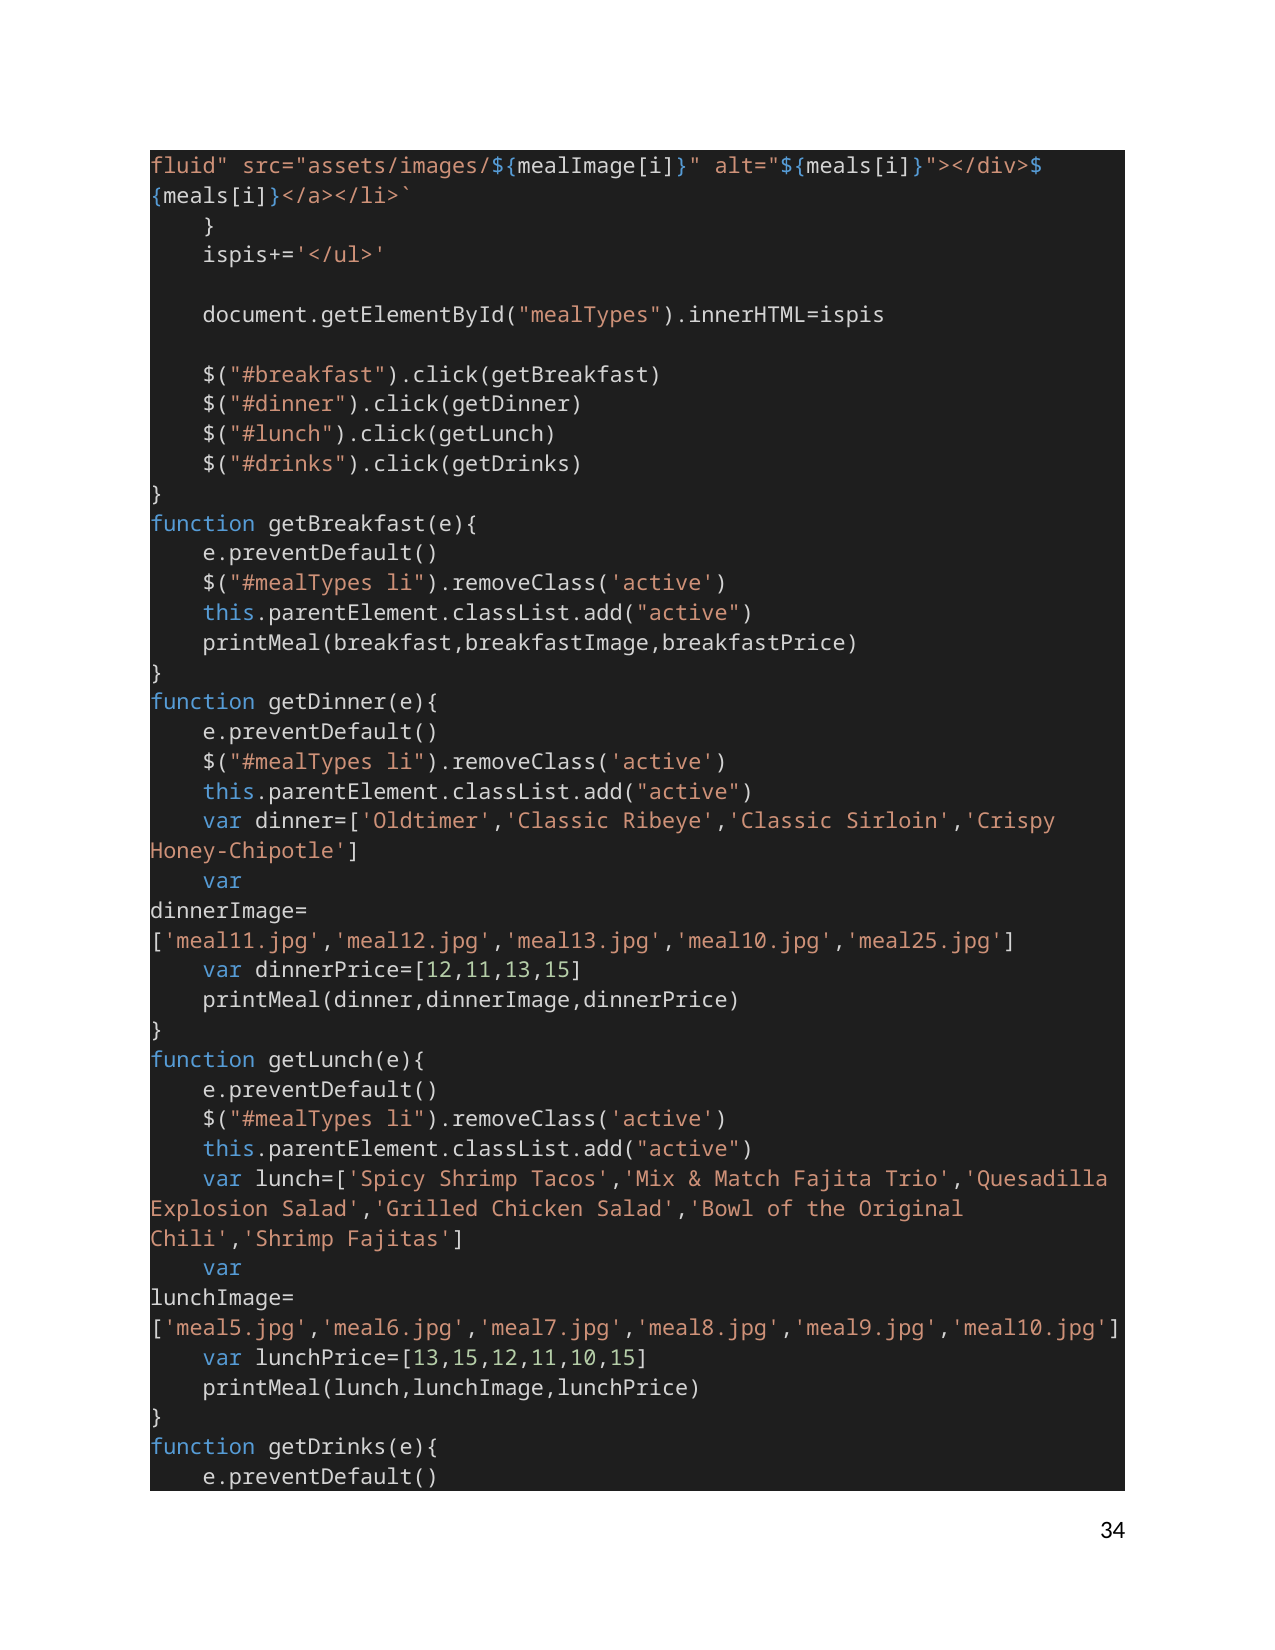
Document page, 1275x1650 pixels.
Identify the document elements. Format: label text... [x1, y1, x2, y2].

text var lunchPrice=[13,15,12,11,10,15] [150, 1342, 1125, 1371]
text var lunch=['Spicy Shrimp Tacos','Mix & Match Fajita Trio','Quesadilla Explosion Salad','Grilled Chicken Salad','Bowl of the Original Chili','Shrimp Fajitas'] [150, 1163, 1125, 1252]
text } [150, 1401, 1125, 1431]
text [150, 150, 1125, 209]
text e.preventDefault() [150, 716, 1125, 746]
text var lunchImage=['meal5.jpg','meal6.jpg','meal7.jpg','meal8.jpg','meal9.jpg','meal10.jpg'] [150, 1252, 1125, 1342]
text this.parentElement.classList.add("active") [150, 597, 1125, 627]
text printMeal(lunch,lunchImage,lunchPrice) [150, 1371, 1125, 1401]
text function getDrinks(e){ [150, 1431, 1125, 1461]
text $("#dinner").click(getDinner) [150, 388, 1125, 418]
text $("#mealTypes li").removeClass('active') [150, 567, 1125, 597]
text } [150, 478, 1125, 507]
text e.preventDefault() [150, 537, 1125, 567]
text $("#lunch").click(getLunch) [150, 418, 1125, 448]
text function getDinner(e){ [150, 686, 1125, 716]
text e.preventDefault() [150, 1073, 1125, 1103]
text printMeal(dinner,dinnerImage,dinnerPrice) [150, 984, 1125, 1014]
text this.parentElement.classList.add("active") [150, 1133, 1125, 1163]
text function getLunch(e){ [150, 1044, 1125, 1073]
text } [150, 1014, 1125, 1044]
text e.preventDefault() [150, 1461, 1125, 1491]
text document.getElementById("mealTypes").innerHTML=ispis [150, 299, 1125, 329]
text var dinner=['Oldtimer','Classic Ribeye','Classic Sirloin','Crispy Honey-Chipotle'] [150, 805, 1125, 865]
text $("#mealTypes li").removeClass('active') [150, 1103, 1125, 1133]
text function getBreakfast(e){ [150, 507, 1125, 537]
text var dinnerPrice=[12,11,13,15] [150, 954, 1125, 984]
text $("#drinks").click(getDrinks) [150, 448, 1125, 478]
text printMeal(breakfast,breakfastImage,breakfastPrice) [150, 627, 1125, 656]
text $("#breakfast").click(getBreakfast) [150, 358, 1125, 388]
text ispis+='</ul>' [150, 239, 1125, 269]
text } [150, 209, 1125, 239]
text } [150, 656, 1125, 686]
text var dinnerImage=['meal11.jpg','meal12.jpg','meal13.jpg','meal10.jpg','meal25.jpg'] [150, 865, 1125, 954]
text $("#mealTypes li").removeClass('active') [150, 746, 1125, 776]
text this.parentElement.classList.add("active") [150, 776, 1125, 805]
